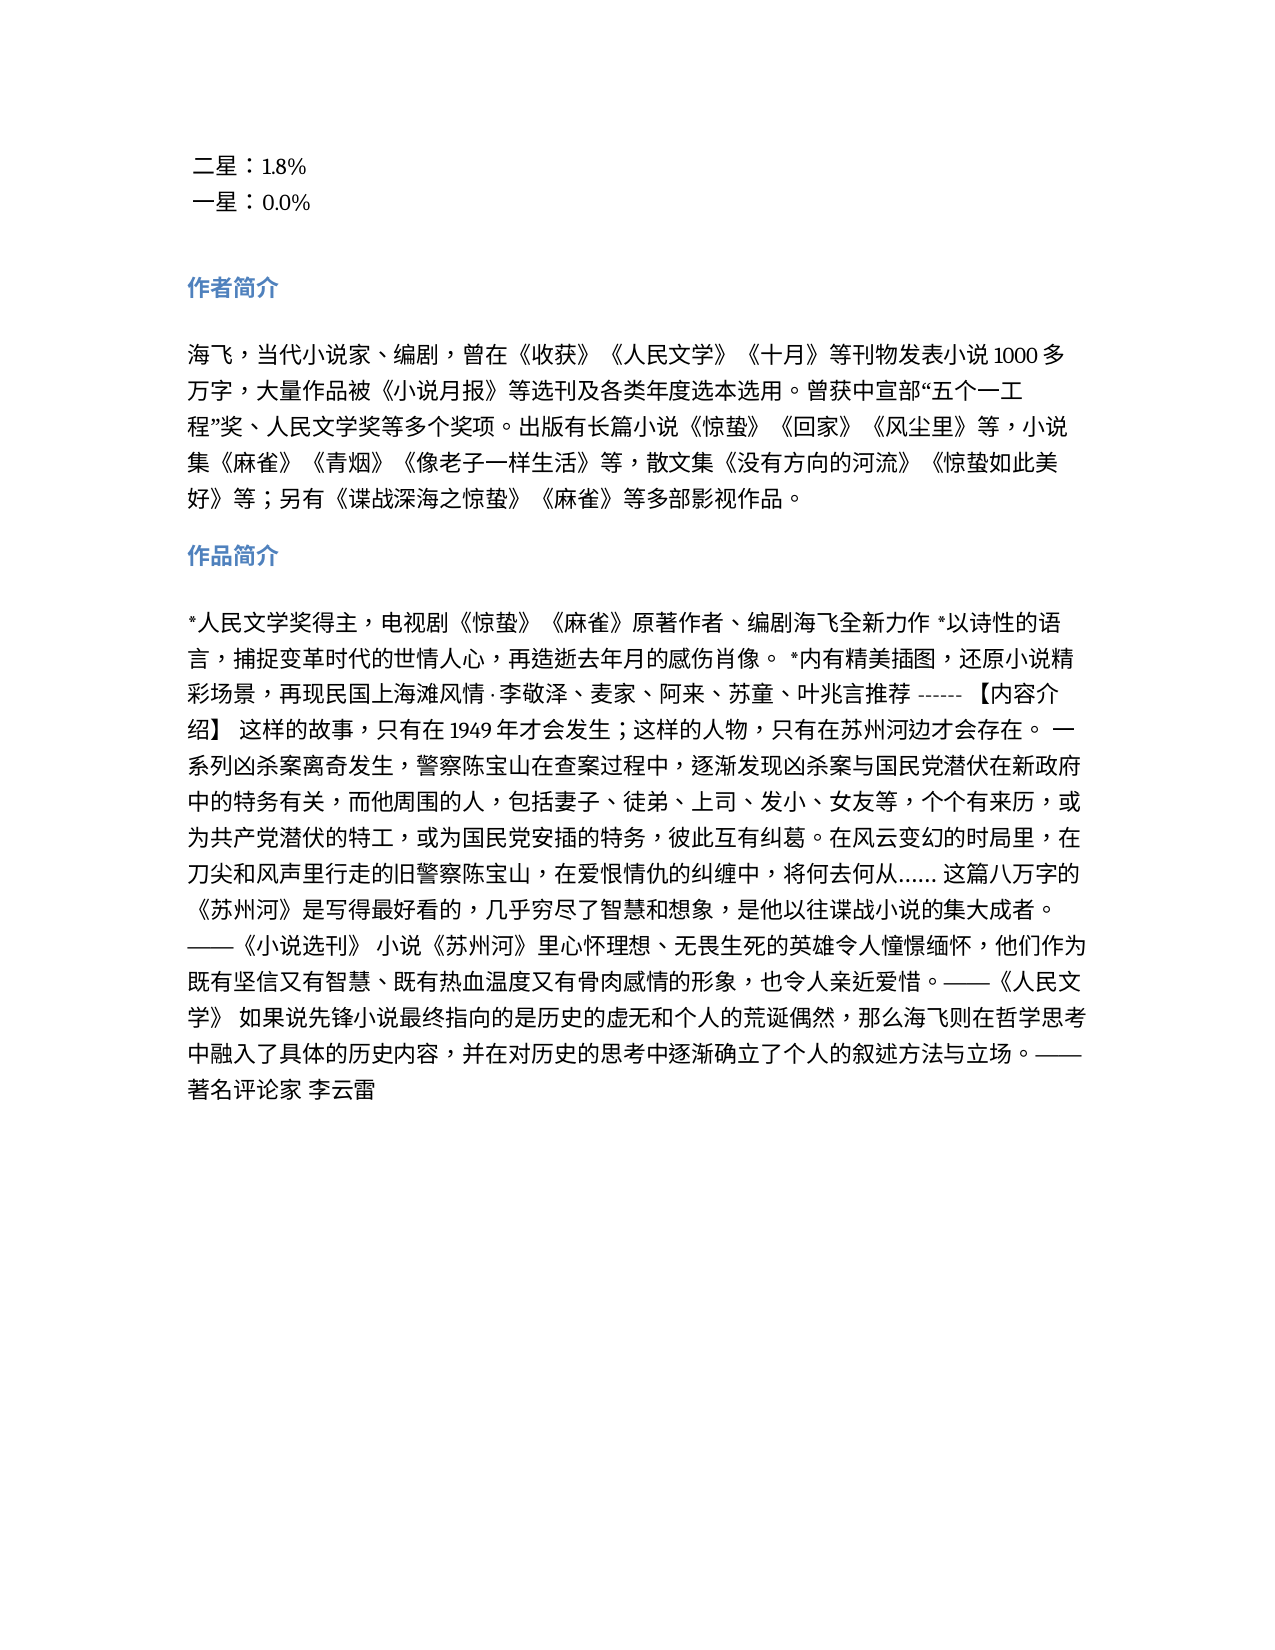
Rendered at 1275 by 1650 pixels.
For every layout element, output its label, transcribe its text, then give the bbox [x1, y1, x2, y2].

text *人民文学奖得主，电视剧《惊蛰》《麻雀》原著作者、编剧海飞全新力作 *以诗性的语言，捕捉变革时代的世情人心，再造逝去年月的感伤肖像。 *内有精美插图，还原小说精彩场景，再现民国上海滩风情 · 李敬泽、麦家、阿来、苏童、叶兆言推荐 ------ 【内容介绍】 这样的故事，只有在1949年才会发生；这样的人物，只有在苏州河边才会存在。 一系列凶杀案离奇发生，警察陈宝山在查案过程中，逐渐发现凶杀案与国民党潜伏在新政府中的特务有关，而他周围的人，包括妻子、徒弟、上司、发小、女友等，个个有来历，或为共产党潜伏的特工，或为国民党安插的特务，彼此互有纠葛。在风云变幻的时局里，在刀尖和风声里行走的旧警察陈宝山，在爱恨情仇的纠缠中，将何去何从…… 这篇八万字的《苏州河》是写得最好看的，几乎穷尽了智慧和想象，是他以往谍战小说的集大成者。——《小说选刊》 小说《苏州河》里心怀理想、无畏生死的英雄令人憧憬缅怀，他们作为既有坚信又有智慧、既有热血温度又有骨肉感情的形象，也令人亲近爱惜。——《人民文学》 如果说先锋小说最终指向的是历史的虚无和个人的荒诞偶然，那么海飞则在哲学思考中融入了具体的历史内容，并在对历史的思考中逐渐确立了个人的叙述方法与立场。——著名评论家 李云雷 [187, 576, 1087, 1105]
subtitle 作者简介 [187, 272, 1087, 303]
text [187, 150, 1087, 247]
subtitle 作品简介 [187, 539, 1087, 571]
text 海飞，当代小说家、编剧，曾在《收获》《人民文学》《十月》等刊物发表小说1000多万字，大量作品被《小说月报》等选刊及各类年度选本选用。曾获中宣部“五个一工程”奖、人民文学奖等多个奖项。出版有长篇小说《惊蛰》《回家》《风尘里》等，小说集《麻雀》《青烟》《像老子一样生活》等，散文集《没有方向的河流》《惊蛰如此美好》等；另有《谍战深海之惊蛰》《麻雀》等多部影视作品。 [187, 308, 1087, 514]
